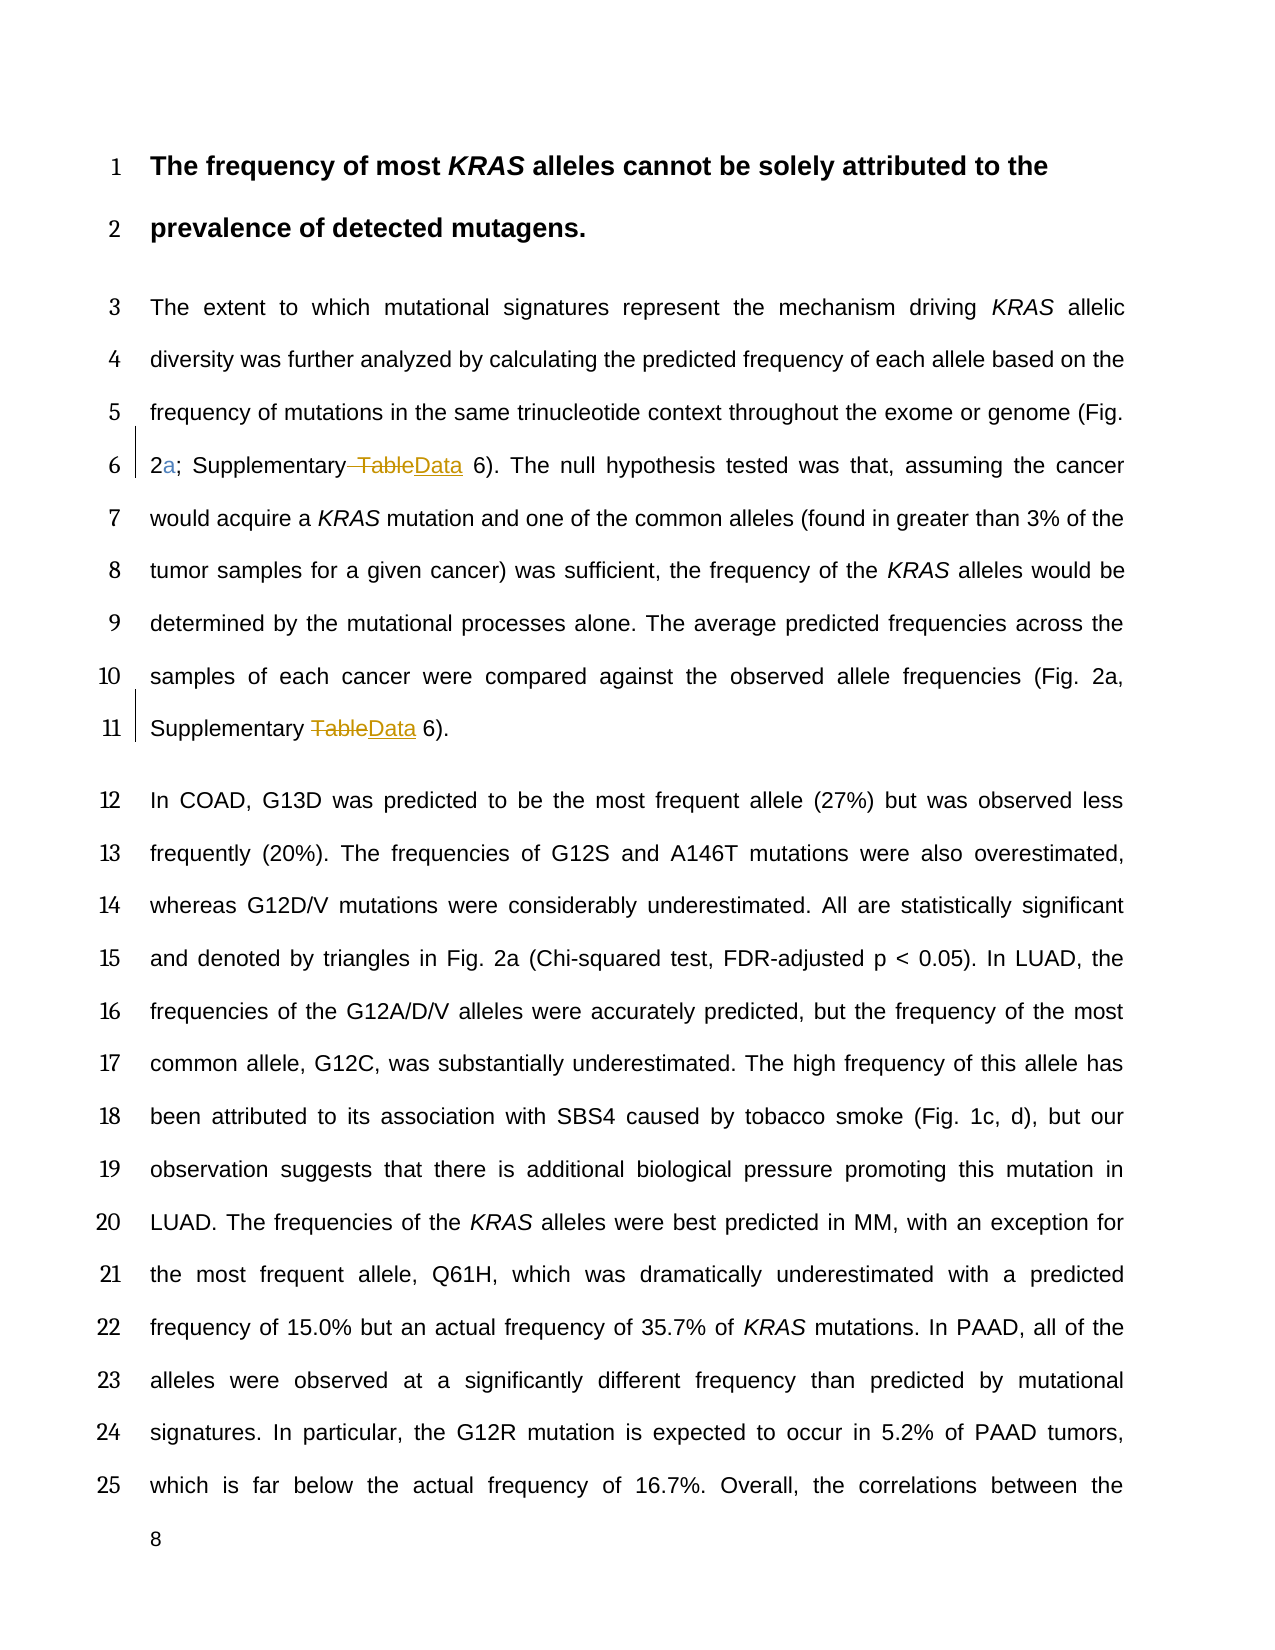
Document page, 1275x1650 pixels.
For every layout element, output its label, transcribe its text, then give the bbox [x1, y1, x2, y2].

subtitle The frequency of most KRAS alleles cannot be solely attributed to the prevalence of detected mutagens. [150, 150, 1125, 244]
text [150, 787, 1125, 1498]
text The extent to which mutational signatures represent the mechanism driving KRAS allelic diversity was further analyzed by calculating the predicted frequency of each allele based on the frequency of mutations in the same trinucleotide context throughout the exome or genome (Fig. 2a; Supplementary 6). The null hypothesis tested was that, assuming the cancer would acquire a KRAS mutation and one of the common alleles (found in greater than 3% of the tumor samples for a given cancer) was sufficient, the frequency of the KRAS alleles would be determined by the mutational processes alone. The average predicted frequencies across the samples of each cancer were compared against the observed allele frequencies (Fig. 2a, Supplementary 6). [150, 294, 1125, 742]
